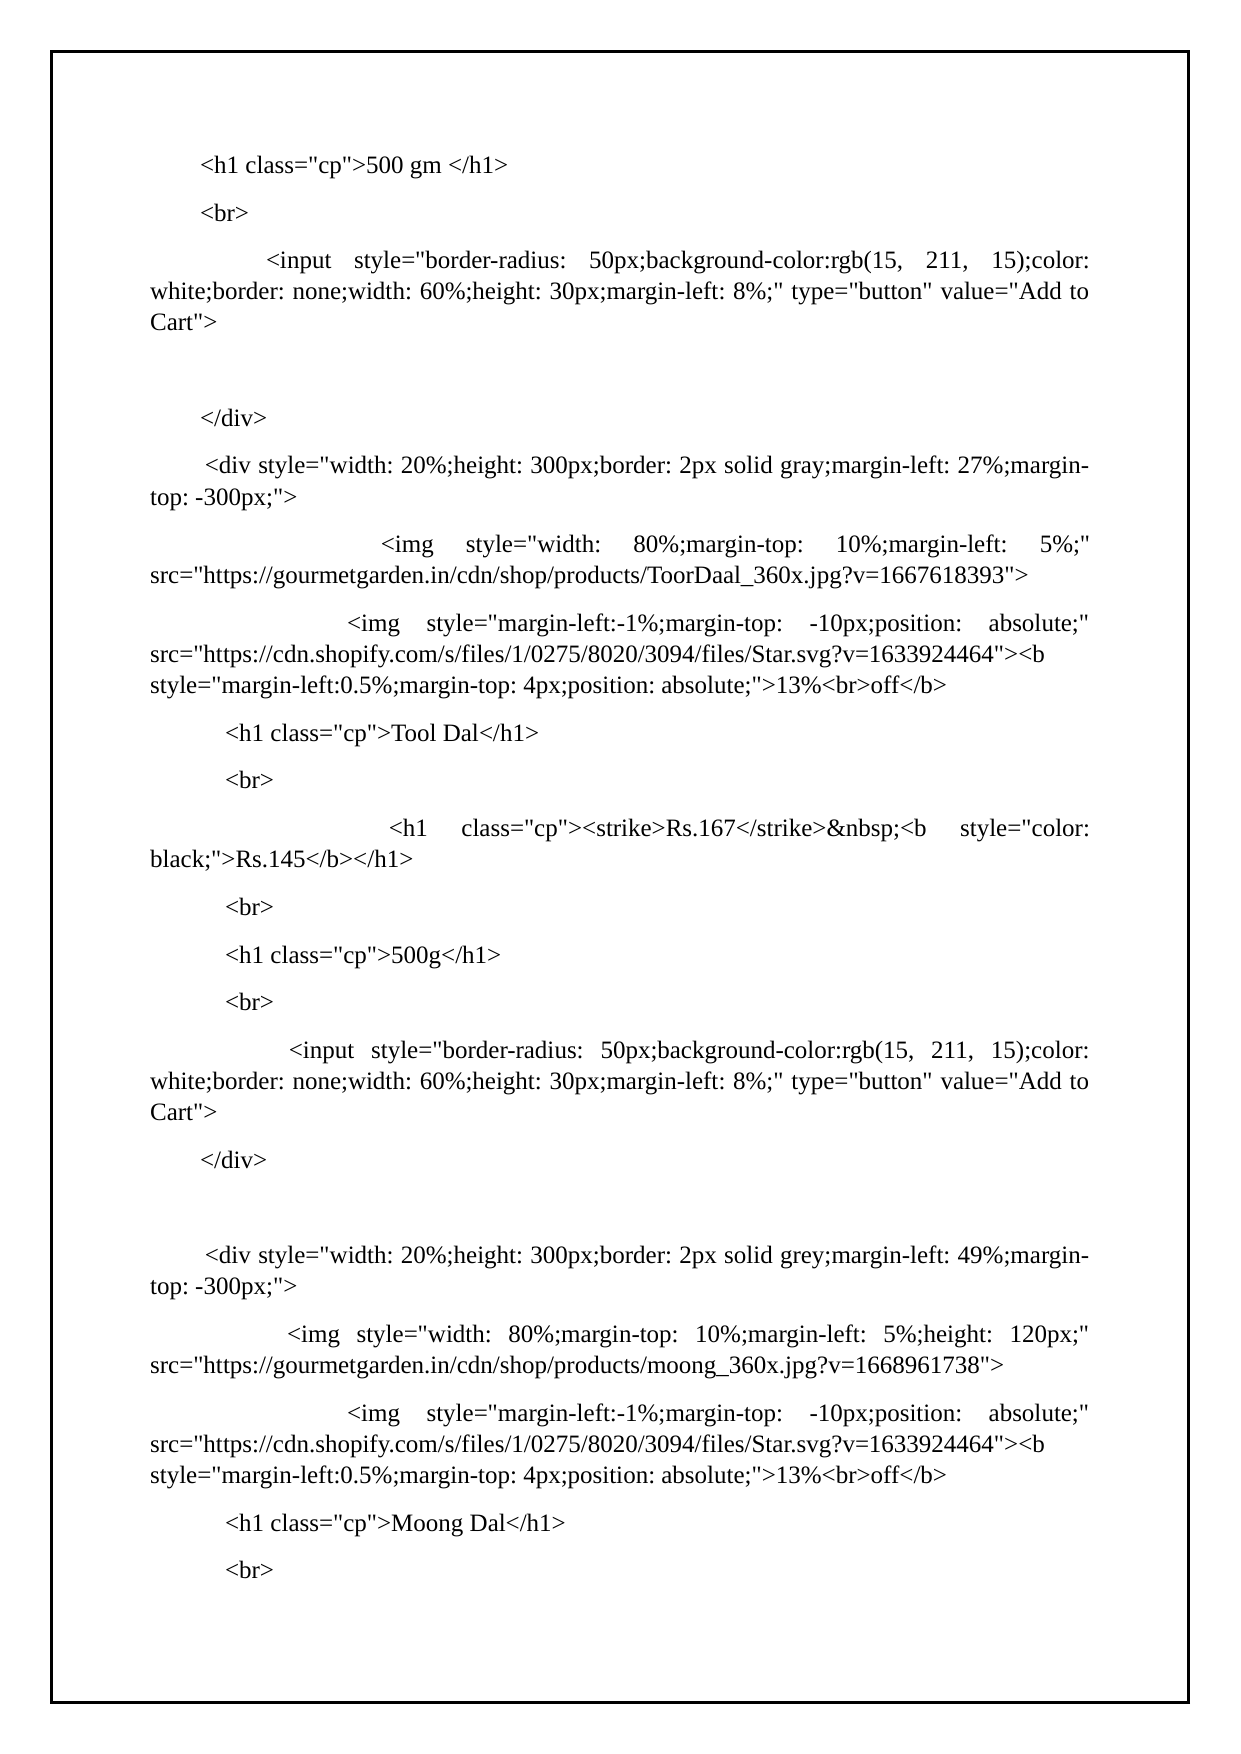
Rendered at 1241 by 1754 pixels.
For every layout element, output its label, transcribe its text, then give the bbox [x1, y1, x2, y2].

text <div style="width: 20%;height: 300px;border: 2px solid gray;margin-left: 27%;margin-top: -300px;"> [150, 451, 1090, 510]
text <br> [150, 892, 1090, 921]
text <br> [150, 766, 1090, 794]
text <img style="width: 80%;margin-top: 10%;margin-left: 5%;height: 120px;" src="https://gourmetgarden.in/cdn/shop/products/moong_360x.jpg?v=1668961738"> [150, 1319, 1090, 1379]
text <br> [150, 198, 1090, 226]
text <img style="width: 80%;margin-top: 10%;margin-left: 5%;" src="https://gourmetgarden.in/cdn/shop/products/ToorDaal_360x.jpg?v=1667618393"> [150, 529, 1090, 589]
text <img style="margin-left:-1%;margin-top: -10px;position: absolute;" src="https://cdn.shopify.com/s/files/1/0275/8020/3094/files/Star.svg?v=1633924464"><b style="margin-left:0.5%;margin-top: 4px;position: absolute;">13%<br>off</b> [150, 608, 1090, 699]
text <h1 class="cp">Tool Dal</h1> [150, 718, 1090, 747]
text </div> [150, 1145, 1090, 1174]
text <br> [150, 987, 1090, 1016]
text <input style="border-radius: 50px;background-color:rgb(15, 211, 15);color: white;border: none;width: 60%;height: 30px;margin-left: 8%;" type="button" value="Add to Cart"> [150, 245, 1090, 336]
text <h1 class="cp">500 gm </h1> [150, 150, 1090, 179]
text <h1 class="cp">Moong Dal</h1> [150, 1508, 1090, 1536]
text <h1 class="cp">500g</h1> [150, 940, 1090, 968]
text <h1 class="cp"><strike>Rs.167</strike>&nbsp;<b style="color: black;">Rs.145</b></h1> [150, 813, 1090, 873]
text <input style="border-radius: 50px;background-color:rgb(15, 211, 15);color: white;border: none;width: 60%;height: 30px;margin-left: 8%;" type="button" value="Add to Cart"> [150, 1035, 1090, 1126]
text <div style="width: 20%;height: 300px;border: 2px solid grey;margin-left: 49%;margin-top: -300px;"> [150, 1240, 1090, 1300]
text <img style="margin-left:-1%;margin-top: -10px;position: absolute;" src="https://cdn.shopify.com/s/files/1/0275/8020/3094/files/Star.svg?v=1633924464"><b style="margin-left:0.5%;margin-top: 4px;position: absolute;">13%<br>off</b> [150, 1398, 1090, 1489]
text </div> [150, 403, 1090, 432]
text <br> [150, 1555, 1090, 1584]
